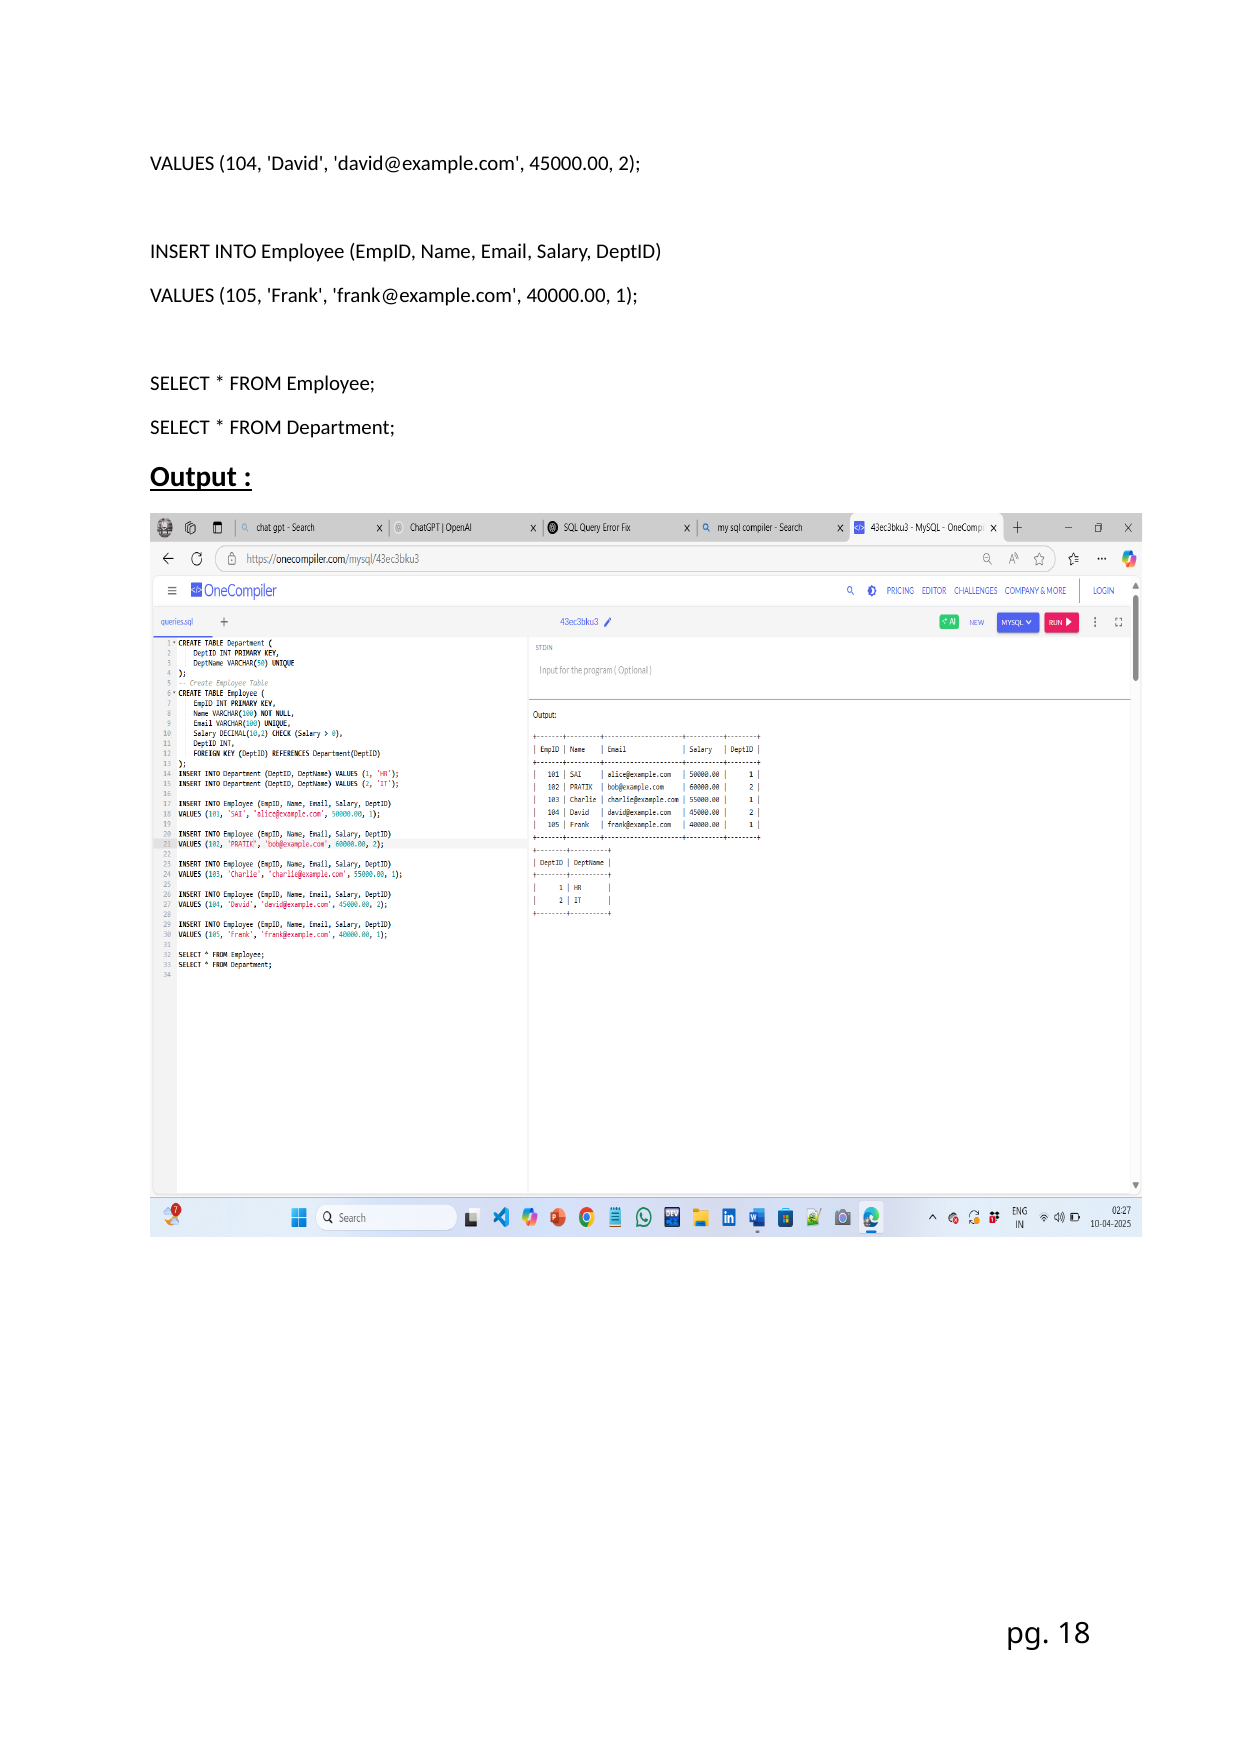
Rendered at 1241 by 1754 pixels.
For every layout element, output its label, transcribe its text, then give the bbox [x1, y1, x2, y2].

text VALUES (104, 'David', 'david@example.com', 45000.00, 2); [150, 150, 1090, 175]
text SELECT * FROM Department; [150, 414, 1090, 440]
picture [150, 513, 1143, 1237]
text VALUES (105, 'Frank', 'frank@example.com', 40000.00, 1); [150, 282, 1090, 308]
text SELECT * FROM Employee; [150, 370, 1090, 396]
text Output : [150, 458, 1090, 494]
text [150, 238, 1090, 263]
